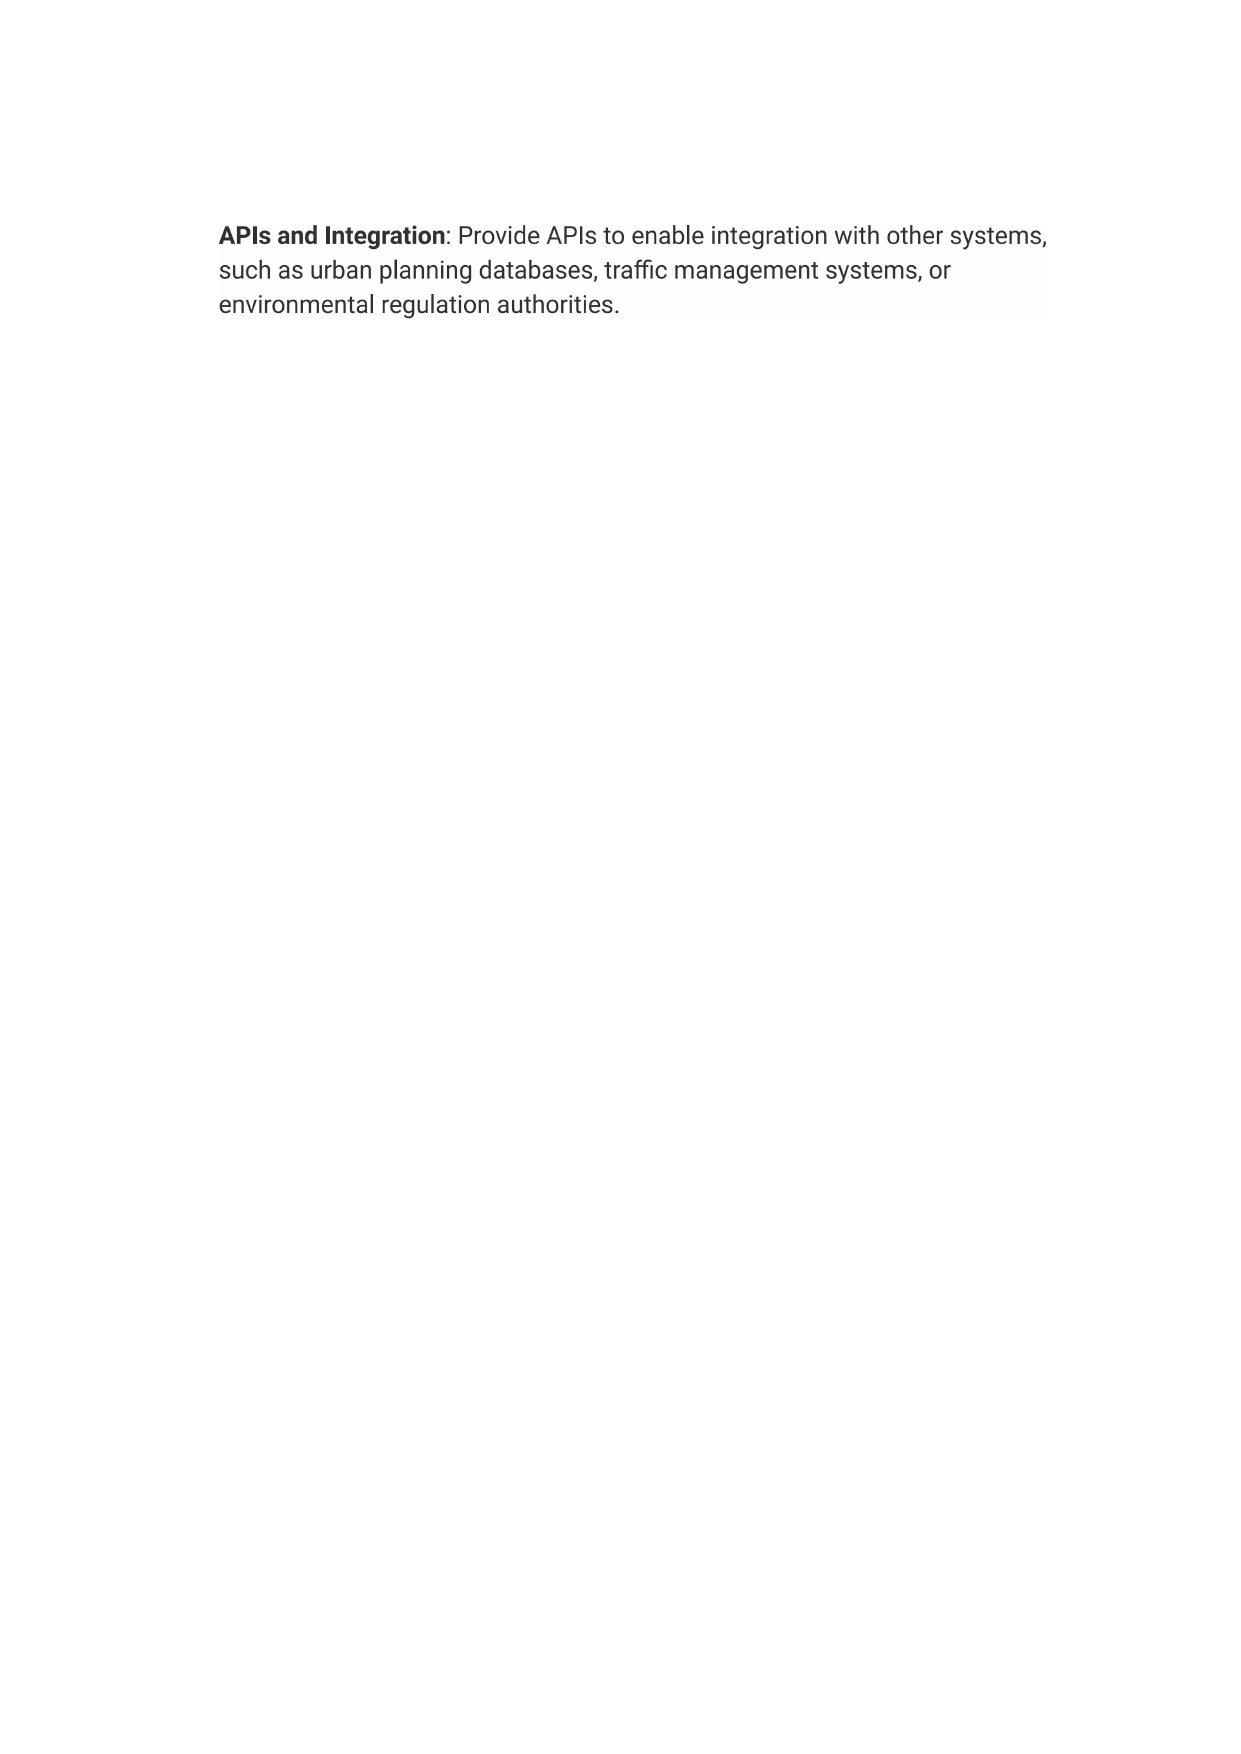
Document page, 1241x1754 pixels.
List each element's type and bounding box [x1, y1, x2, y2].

picture [218, 225, 1047, 320]
